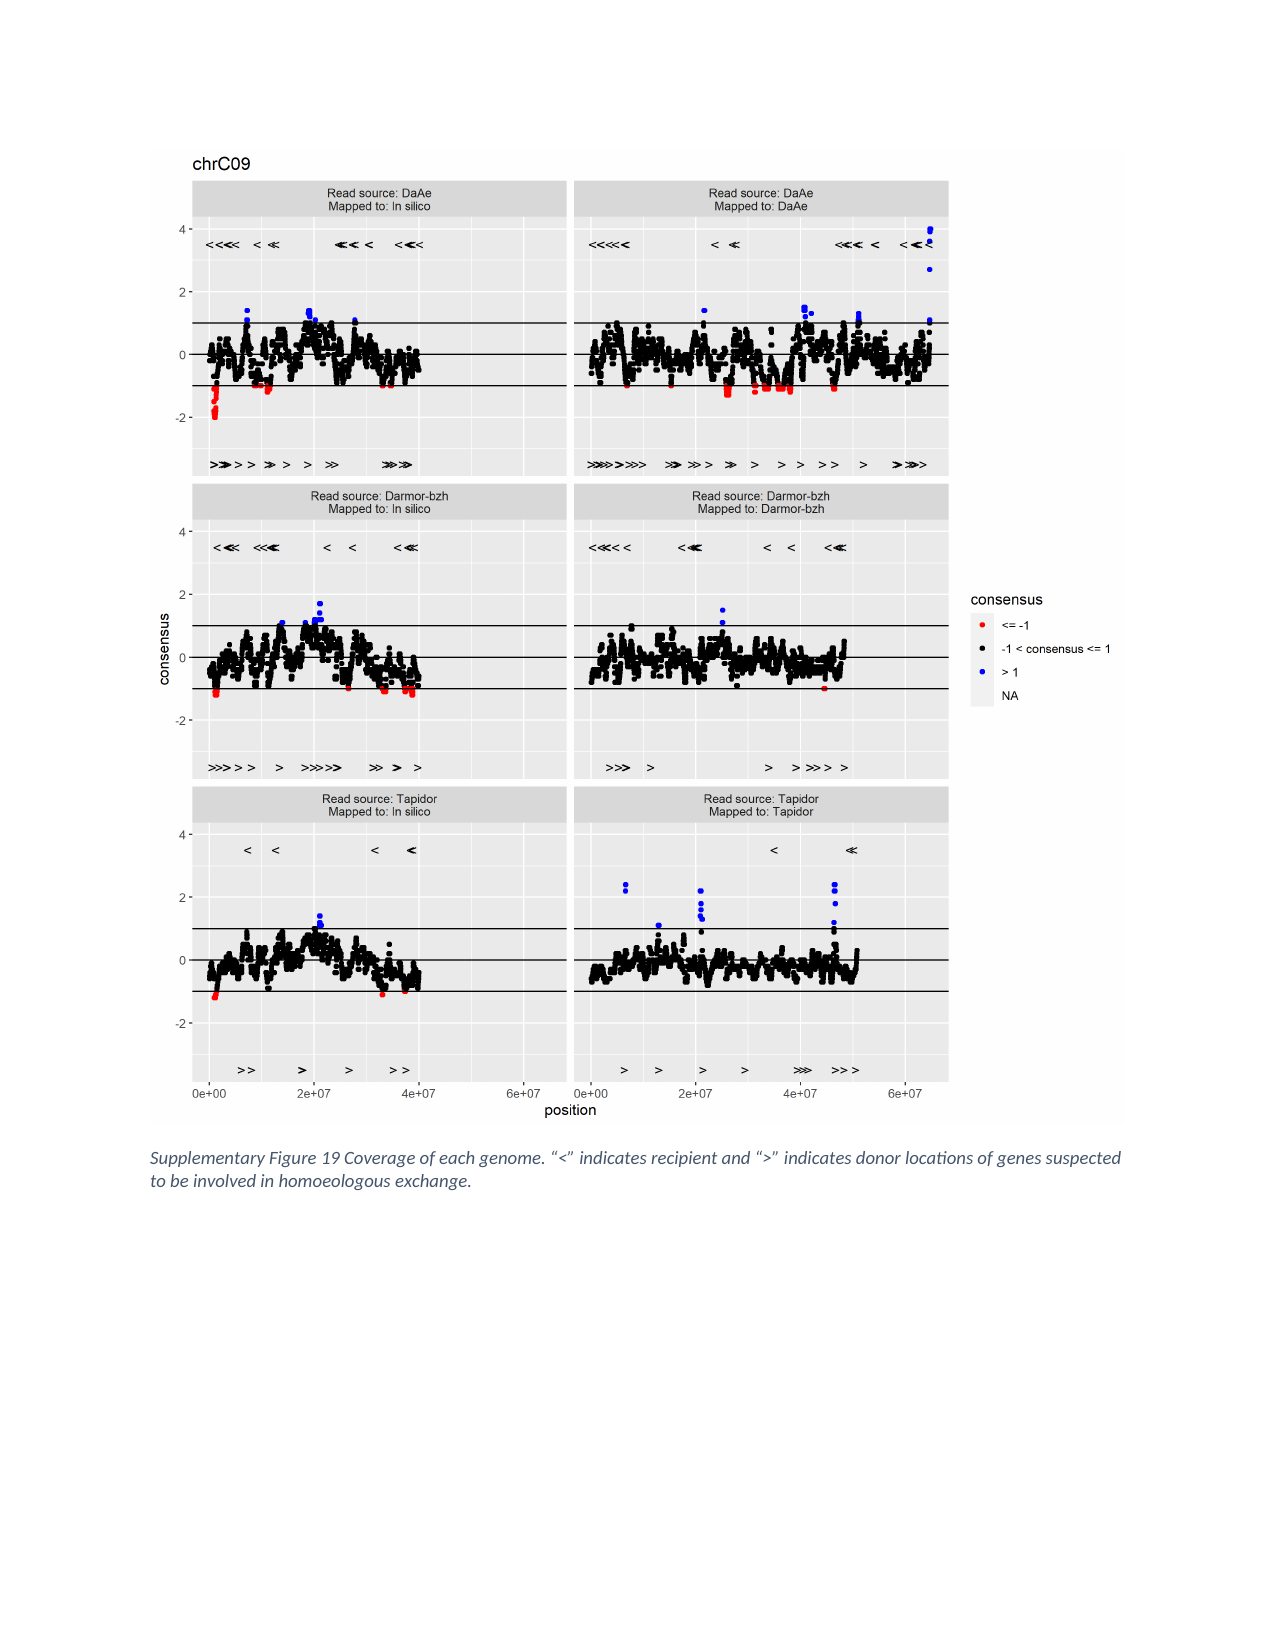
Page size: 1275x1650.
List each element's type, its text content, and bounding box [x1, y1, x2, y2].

picture [150, 150, 1125, 1125]
